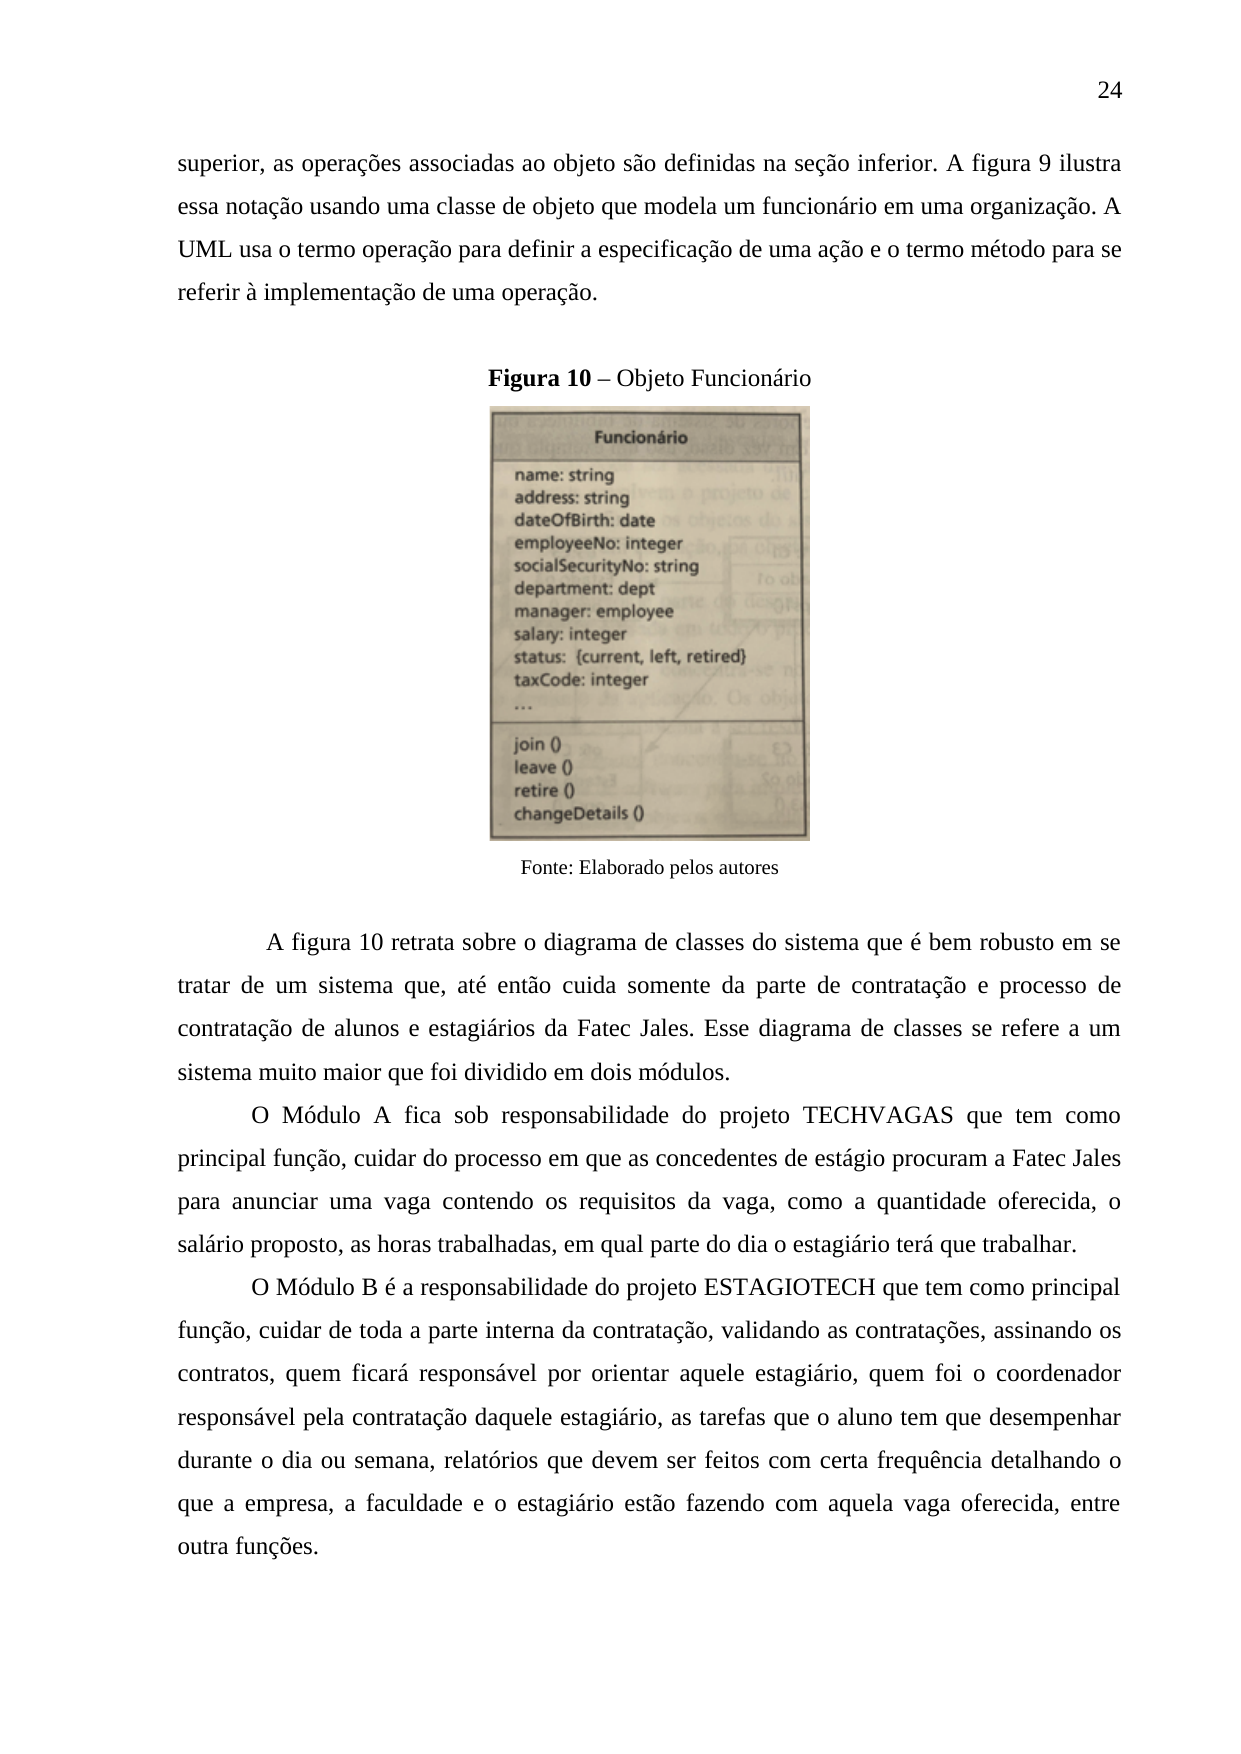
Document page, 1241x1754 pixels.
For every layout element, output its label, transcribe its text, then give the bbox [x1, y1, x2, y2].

text Figura 10 – Objeto Funcionário [177, 363, 1122, 392]
picture [489, 406, 810, 841]
text O Módulo B é a responsabilidade do projeto ESTAGIOTECH que tem como principal função, cuidar de toda a parte interna da contratação, validando as contratações, assinando os contratos, quem ficará responsável por orientar aquele estagiário, quem foi o coordenador responsável pela contratação daquele estagiário, as tarefas que o aluno tem que desempenhar durante o dia ou semana, relatórios que devem ser feitos com certa frequência detalhando o que a empresa, a faculdade e o estagiário estão fazendo com aquela vaga oferecida, entre outra funções. [177, 1272, 1122, 1560]
text Fonte: Elaborado pelos autores [177, 855, 1122, 879]
text O Módulo A fica sob responsabilidade do projeto TECHVAGAS que tem como principal função, cuidar do processo em que as concedentes de estágio procuram a Fatec Jales para anunciar uma vaga contendo os requisitos da vaga, como a quantidade oferecida, o salário proposto, as horas trabalhadas, em qual parte do dia o estagiário terá que trabalhar. [177, 1100, 1122, 1258]
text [177, 148, 1122, 306]
text A figura 10 retrata sobre o diagrama de classes do sistema que é bem robusto em se tratar de um sistema que, até então cuida somente da parte de contratação e processo de contratação de alunos e estagiários da Fatec Jales. Esse diagrama de classes se refere a um sistema muito maior que foi dividido em dois módulos. [177, 927, 1122, 1085]
